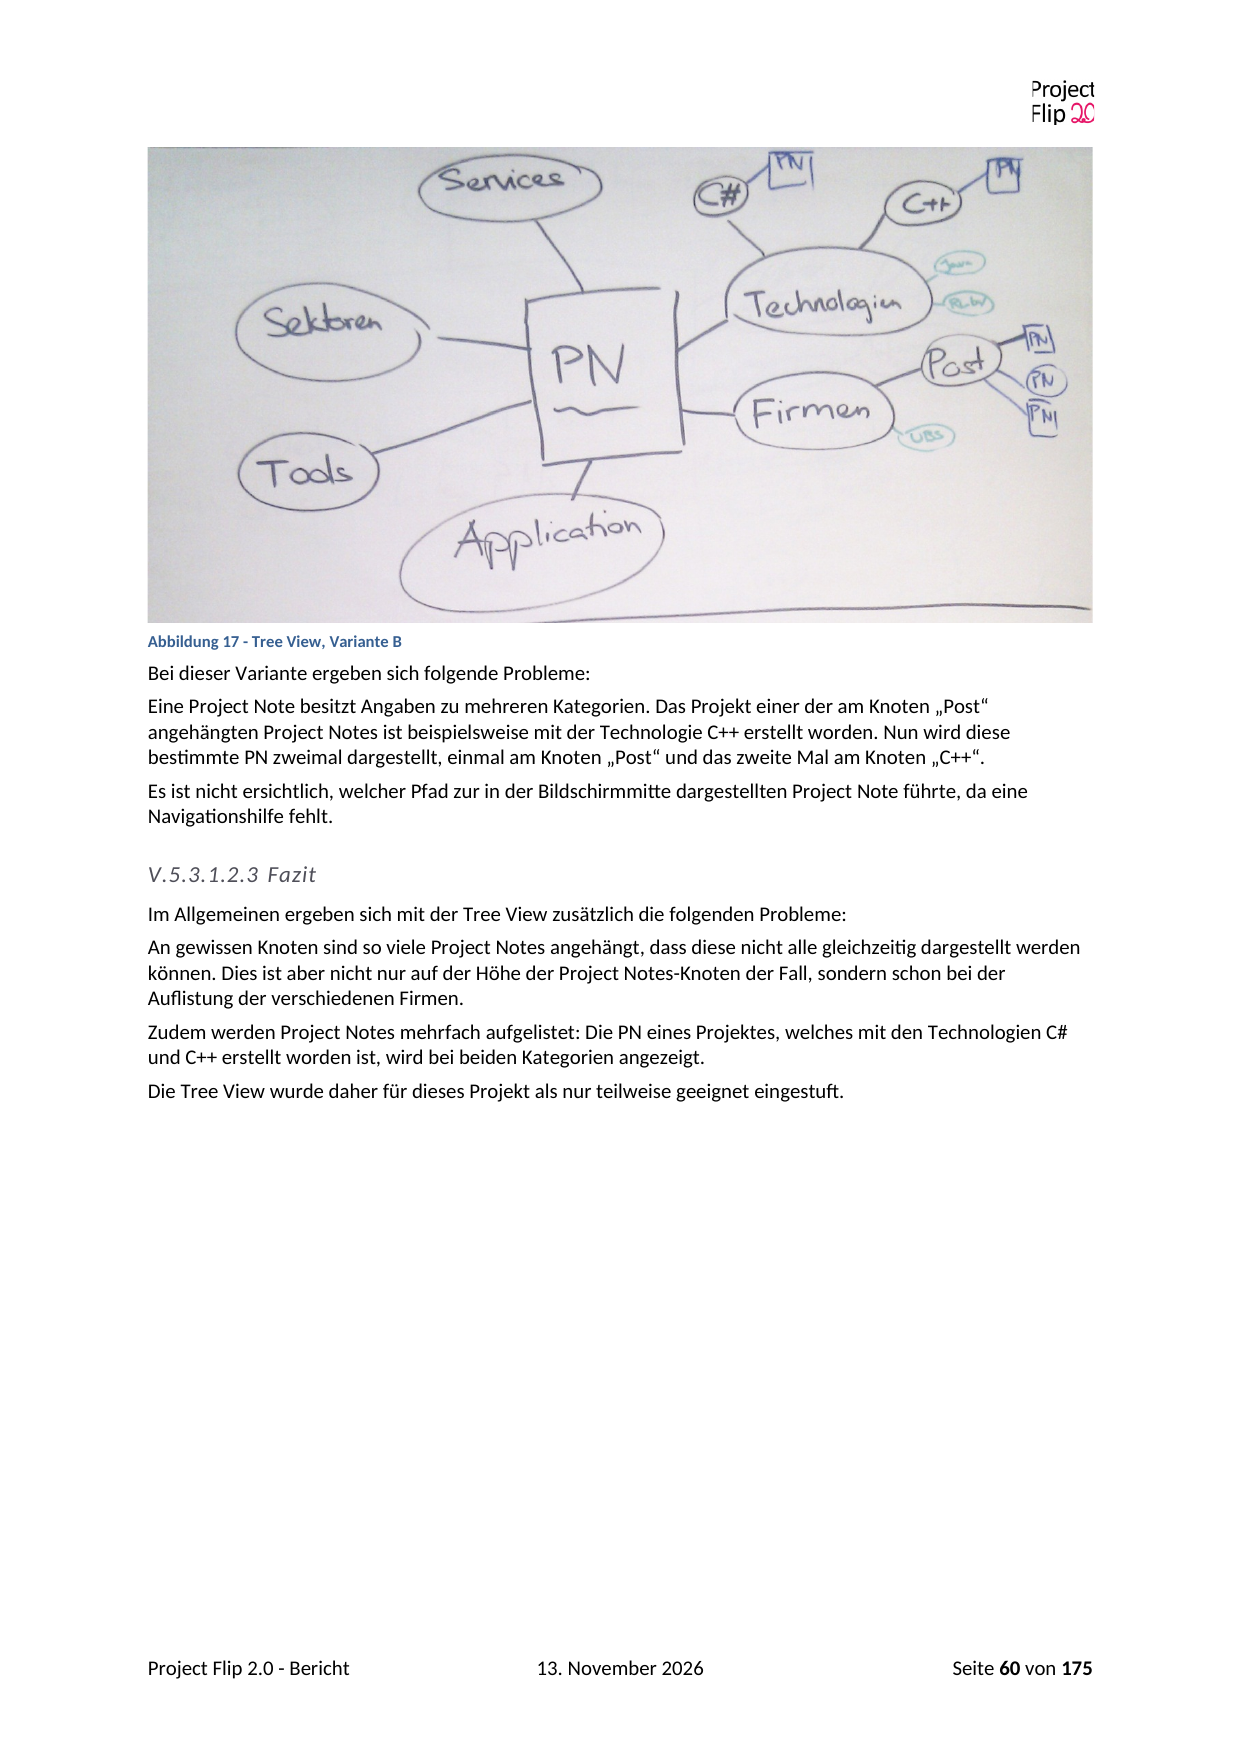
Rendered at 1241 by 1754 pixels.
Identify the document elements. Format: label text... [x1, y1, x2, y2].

text Im Allgemeinen ergeben sich mit der Tree View zusätzlich die folgenden Probleme: [148, 901, 1093, 926]
picture [147, 147, 1093, 623]
picture [1081, 79, 1097, 124]
text Zudem werden Project Notes mehrfach aufgelistet: Die PN eines Projektes, welches mit den Technologien C# und C++ erstellt worden ist, wird bei beiden Kategorien angezeigt. [148, 1019, 1093, 1070]
text Es ist nicht ersichtlich, welcher Pfad zur in der Bildschirmmitte dargestellten Project Note führte, da eine Navigationshilfe fehlt. [148, 778, 1093, 829]
text Eine Project Note besitzt Angaben zu mehreren Kategorien. Das Projekt einer der am Knoten „Post“ angehängten Project Notes ist beispielsweise mit der Technologie C++ erstellt worden. Nun wird diese bestimmte PN zweimal dargestellt, einmal am Knoten „Post“ und das zweite Mal am Knoten „C++“. [148, 694, 1093, 770]
text An gewissen Knoten sind so viele Project Notes angehängt, dass diese nicht alle gleichzeitig dargestellt werden können. Dies ist aber nicht nur auf der Höhe der Project Notes-Knoten der Fall, sondern schon bei der Auflistung der verschiedenen Firmen. [148, 934, 1093, 1011]
text Abbildung 17 - Tree View, Variante B [148, 631, 1093, 652]
text Bei dieser Variante ergeben sich folgende Probleme: [148, 660, 1093, 685]
text Die Tree View wurde daher für dieses Projekt als nur teilweise geeignet eingestuft. [148, 1078, 1093, 1104]
subtitle Fazit [148, 860, 1093, 888]
